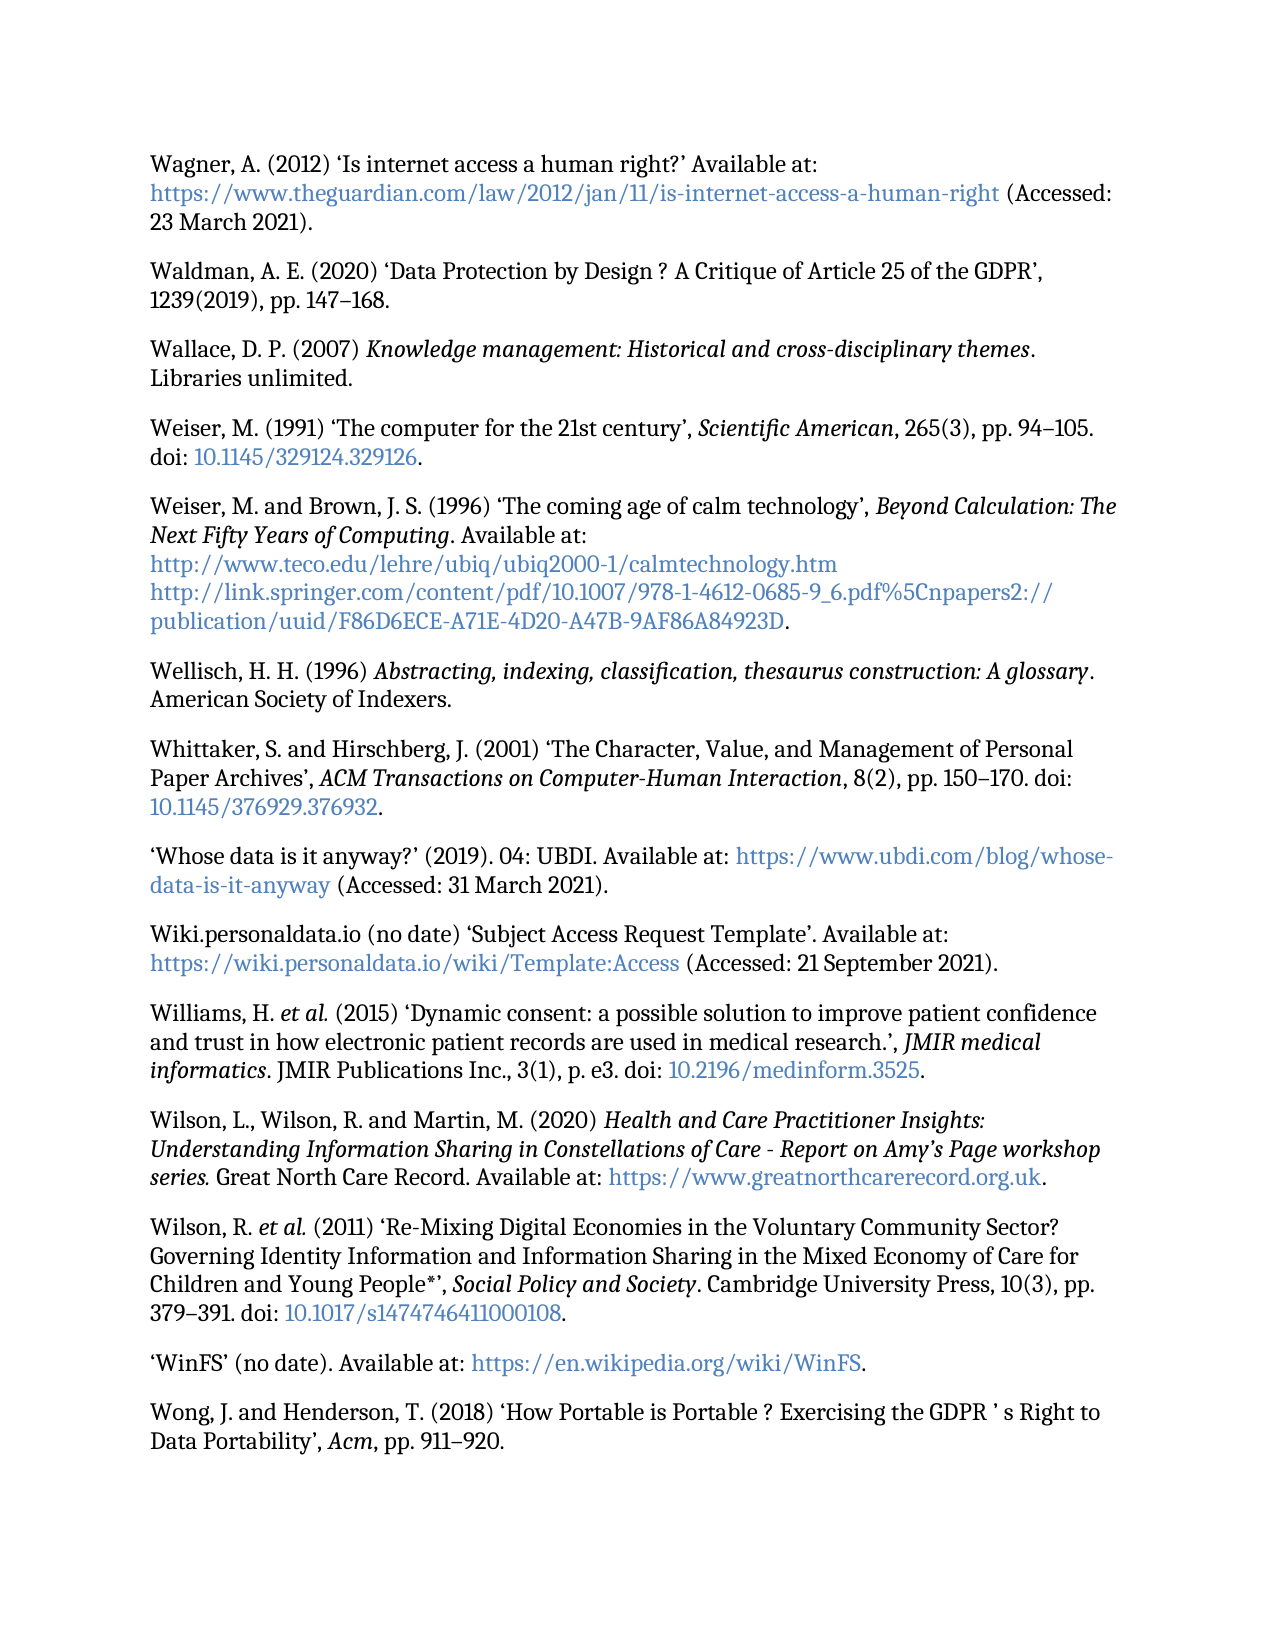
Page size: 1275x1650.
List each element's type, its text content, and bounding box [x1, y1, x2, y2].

text Wong, J. and Henderson, T. (2018) ‘How Portable is Portable ? Exercising the GDPR ’ s Right to Data Portability’, Acm, pp. 911–920. [150, 1398, 1125, 1456]
text ‘WinFS’ (no date). Available at: https://en.wikipedia.org/wiki/WinFS. [150, 1349, 1125, 1377]
text Wallace, D. P. (2007) Knowledge management: Historical and cross-disciplinary themes. Libraries unlimited. [150, 335, 1125, 393]
text ‘Whose data is it anyway?’ (2019). 04: UBDI. Available at: https://www.ubdi.com/blog/whose-data-is-it-anyway (Accessed: 31 March 2021). [150, 842, 1125, 899]
text Weiser, M. (1991) ‘The computer for the 21st century’, Scientific American, 265(3), pp. 94–105. doi: 10.1145/329124.329126. [150, 414, 1125, 471]
text Wagner, A. (2012) ‘Is internet access a human right?’ Available at: https://www.theguardian.com/law/2012/jan/11/is-internet-access-a-human-right (Accessed: 23 March 2021). [150, 150, 1125, 236]
text Wilson, L., Wilson, R. and Martin, M. (2020) Health and Care Practitioner Insights: Understanding Information Sharing in Constellations of Care - Report on Amy’s Page workshop series. Great North Care Record. Available at: https://www.greatnorthcarerecord.org.uk. [150, 1106, 1125, 1192]
text Wiki.personaldata.io (no date) ‘Subject Access Request Template’. Available at: https://wiki.personaldata.io/wiki/Template:Access (Accessed: 21 September 2021). [150, 920, 1125, 978]
text Waldman, A. E. (2020) ‘Data Protection by Design ? A Critique of Article 25 of the GDPR’, 1239(2019), pp. 147–168. [150, 257, 1125, 314]
text Weiser, M. and Brown, J. S. (1996) ‘The coming age of calm technology’, Beyond Calculation: The Next Fifty Years of Computing. Available at: http://www.teco.edu/lehre/ubiq/ubiq2000-1/calmtechnology.htm http://link.springer.com/content/pdf/10.1007/978-1-4612-0685-9_6.pdf%5Cnpapers2://publication/uuid/F86D6ECE-A71E-4D20-A47B-9AF86A84923D. [150, 492, 1125, 636]
text Wellisch, H. H. (1996) Abstracting, indexing, classification, thesaurus construction: A glossary. American Society of Indexers. [150, 657, 1125, 714]
text Williams, H. et al. (2015) ‘Dynamic consent: a possible solution to improve patient confidence and trust in how electronic patient records are used in medical research.’, JMIR medical informatics. JMIR Publications Inc., 3(1), p. e3. doi: 10.2196/medinform.3525. [150, 999, 1125, 1085]
text Wilson, R. et al. (2011) ‘Re-Mixing Digital Economies in the Voluntary Community Sector? Governing Identity Information and Information Sharing in the Mixed Economy of Care for Children and Young People*’, Social Policy and Society. Cambridge University Press, 10(3), pp. 379–391. doi: 10.1017/s1474746411000108. [150, 1213, 1125, 1328]
text Whittaker, S. and Hirschberg, J. (2001) ‘The Character, Value, and Management of Personal Paper Archives’, ACM Transactions on Computer-Human Interaction, 8(2), pp. 150–170. doi: 10.1145/376929.376932. [150, 735, 1125, 821]
